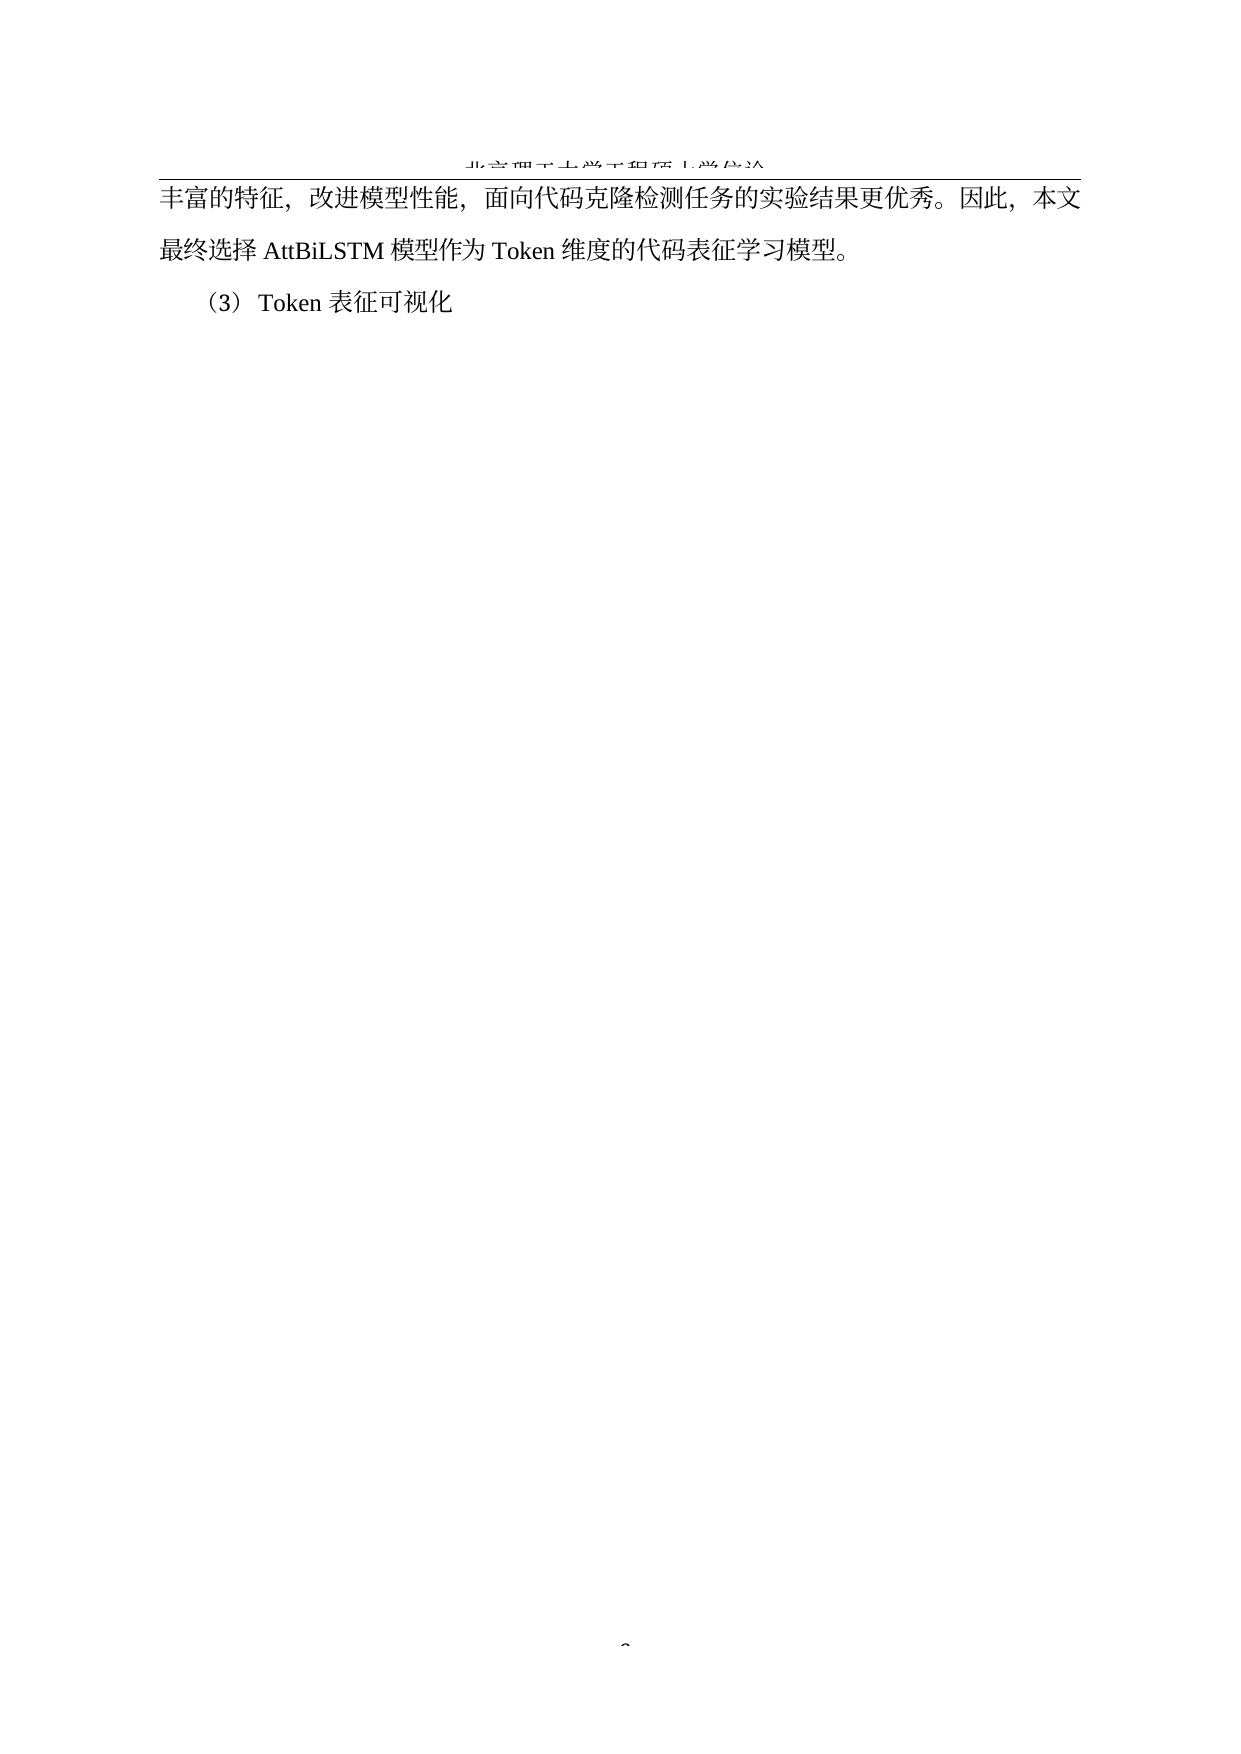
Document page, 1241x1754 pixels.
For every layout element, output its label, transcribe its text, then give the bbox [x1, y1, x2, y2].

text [159, 179, 1097, 266]
list Token 表征可视化 [195, 283, 1151, 319]
